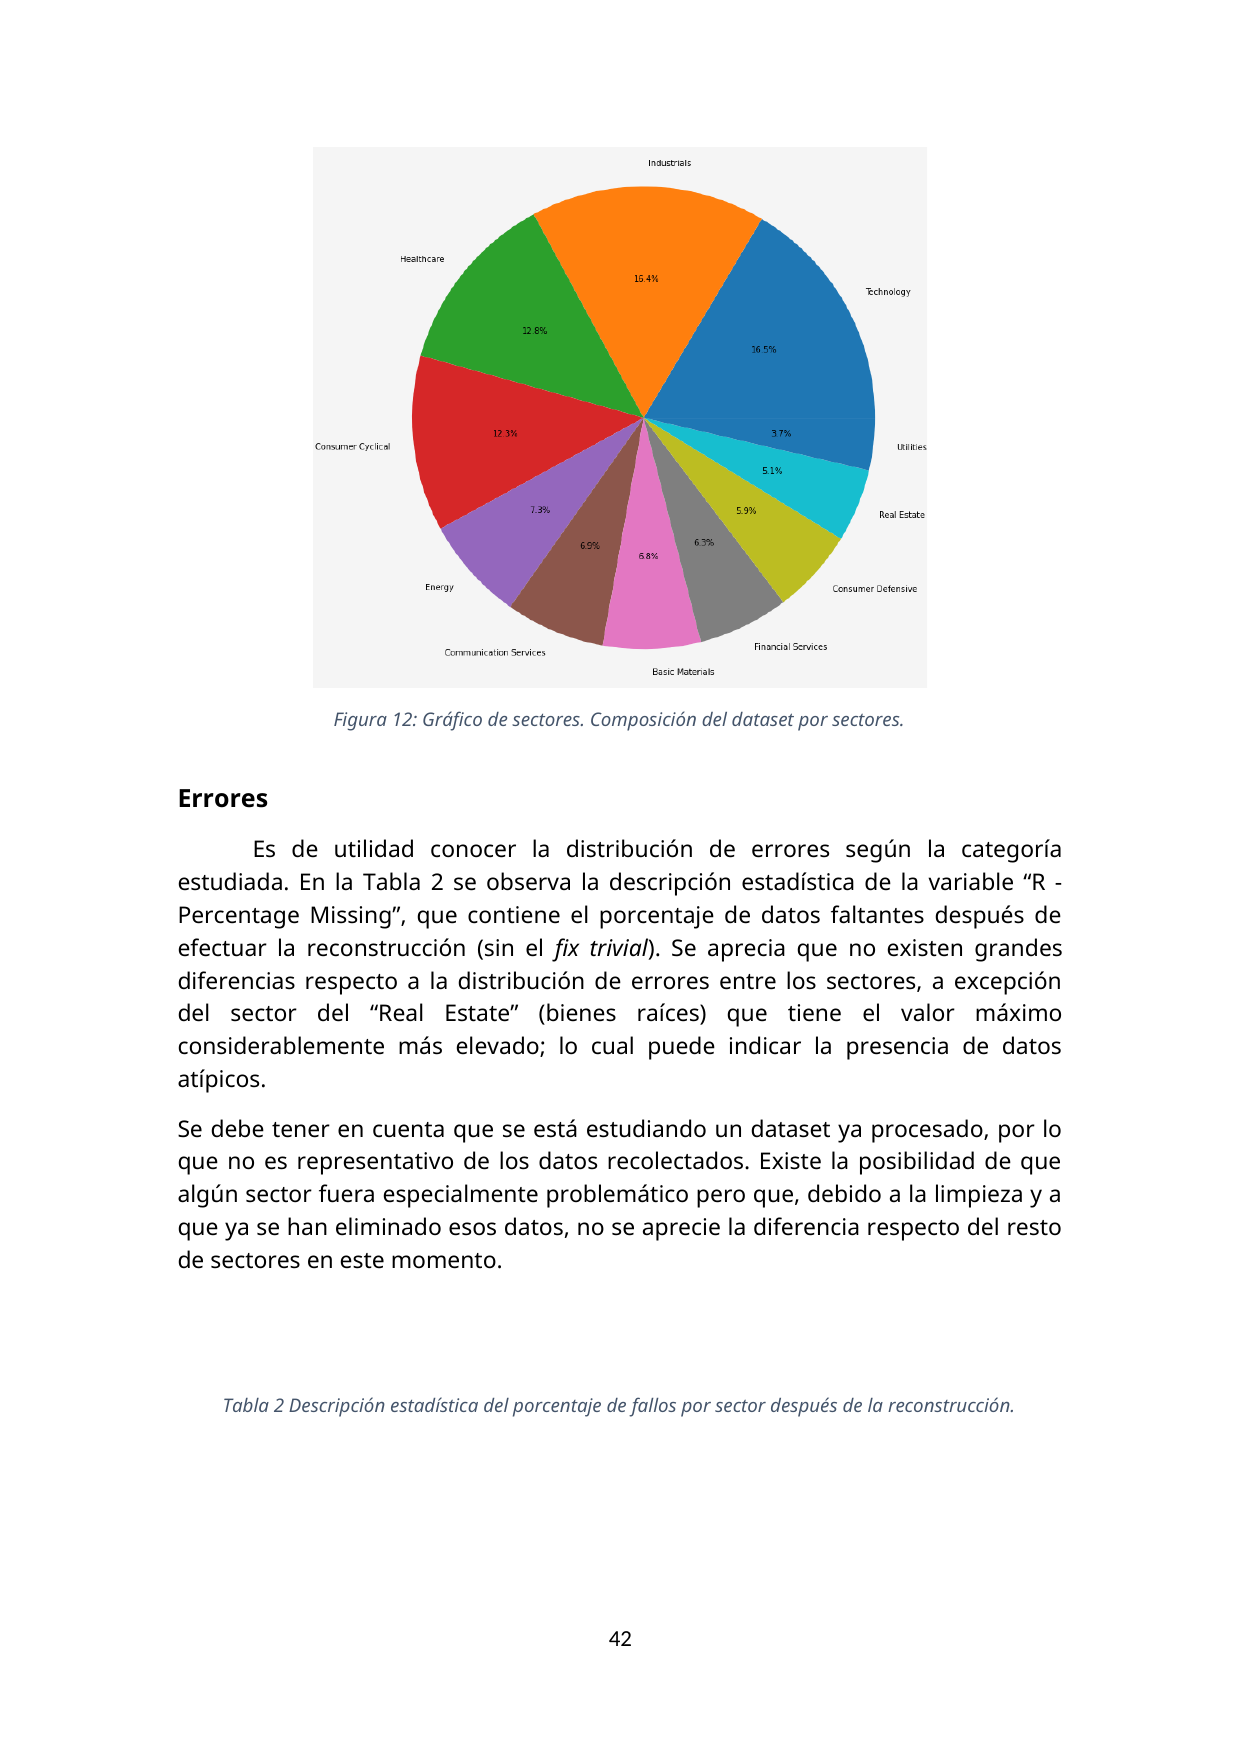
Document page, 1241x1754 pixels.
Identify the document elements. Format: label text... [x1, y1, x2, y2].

text Tabla 2 Descripción estadística del porcentaje de fallos por sector después de la reconstrucción. [177, 1392, 1063, 1418]
text Es de utilidad conocer la distribución de errores según la categoría estudiada. En la Tabla 2 se observa la descripción estadística de la variable “R - Percentage Missing”, que contiene el porcentaje de datos faltantes después de efectuar la reconstrucción (sin el fix trivial). Se aprecia que no existen grandes diferencias respecto a la distribución de errores entre los sectores, a excepción del sector del “Real Estate” (bienes raíces) que tiene el valor máximo considerablemente más elevado; lo cual puede indicar la presencia de datos atípicos. [177, 833, 1063, 1094]
text Errores [177, 781, 1063, 815]
text Figura 12: Gráfico de sectores. Composición del dataset por sectores. [177, 706, 1063, 731]
text Se debe tener en cuenta que se está estudiando un dataset ya procesado, por lo que no es representativo de los datos recolectados. Existe la posibilidad de que algún sector fuera especialmente problemático pero que, debido a la limpieza y a que ya se han eliminado esos datos, no se aprecie la diferencia respecto del resto de sectores en este momento. [177, 1112, 1063, 1275]
picture [313, 147, 928, 688]
